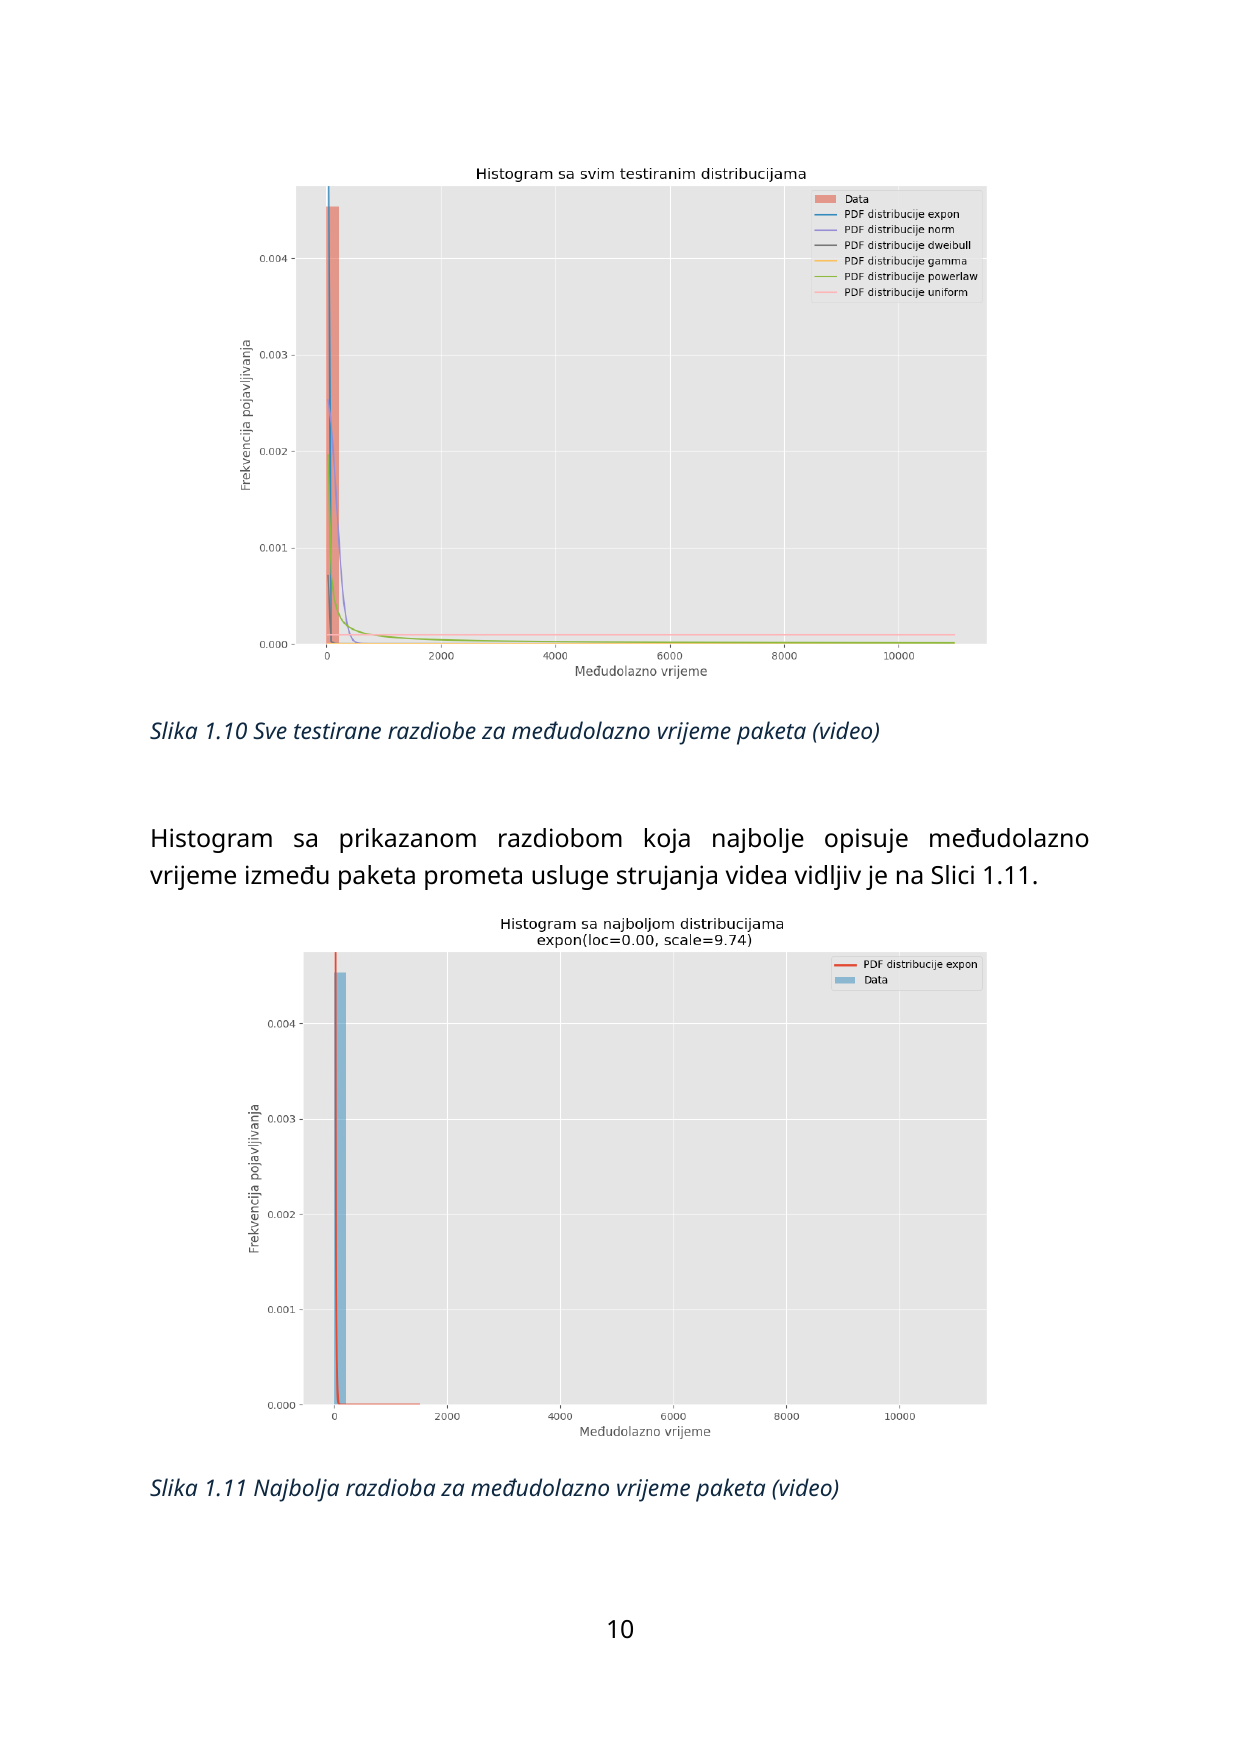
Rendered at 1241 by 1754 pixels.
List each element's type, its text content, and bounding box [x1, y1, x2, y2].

text Histogram sa prikazanom razdiobom koja najbolje opisuje međudolazno vrijeme između paketa prometa usluge strujanja videa vidljiv je na Slici 1.11. [150, 821, 1090, 891]
text Slika 1.11 Najbolja razdioba za međudolazno vrijeme paketa (video) [150, 1472, 1090, 1503]
picture [224, 910, 1016, 1453]
text Slika 1.10 Sve testirane razdiobe za međudolazno vrijeme paketa (video) [150, 715, 1090, 746]
picture [224, 150, 1017, 696]
